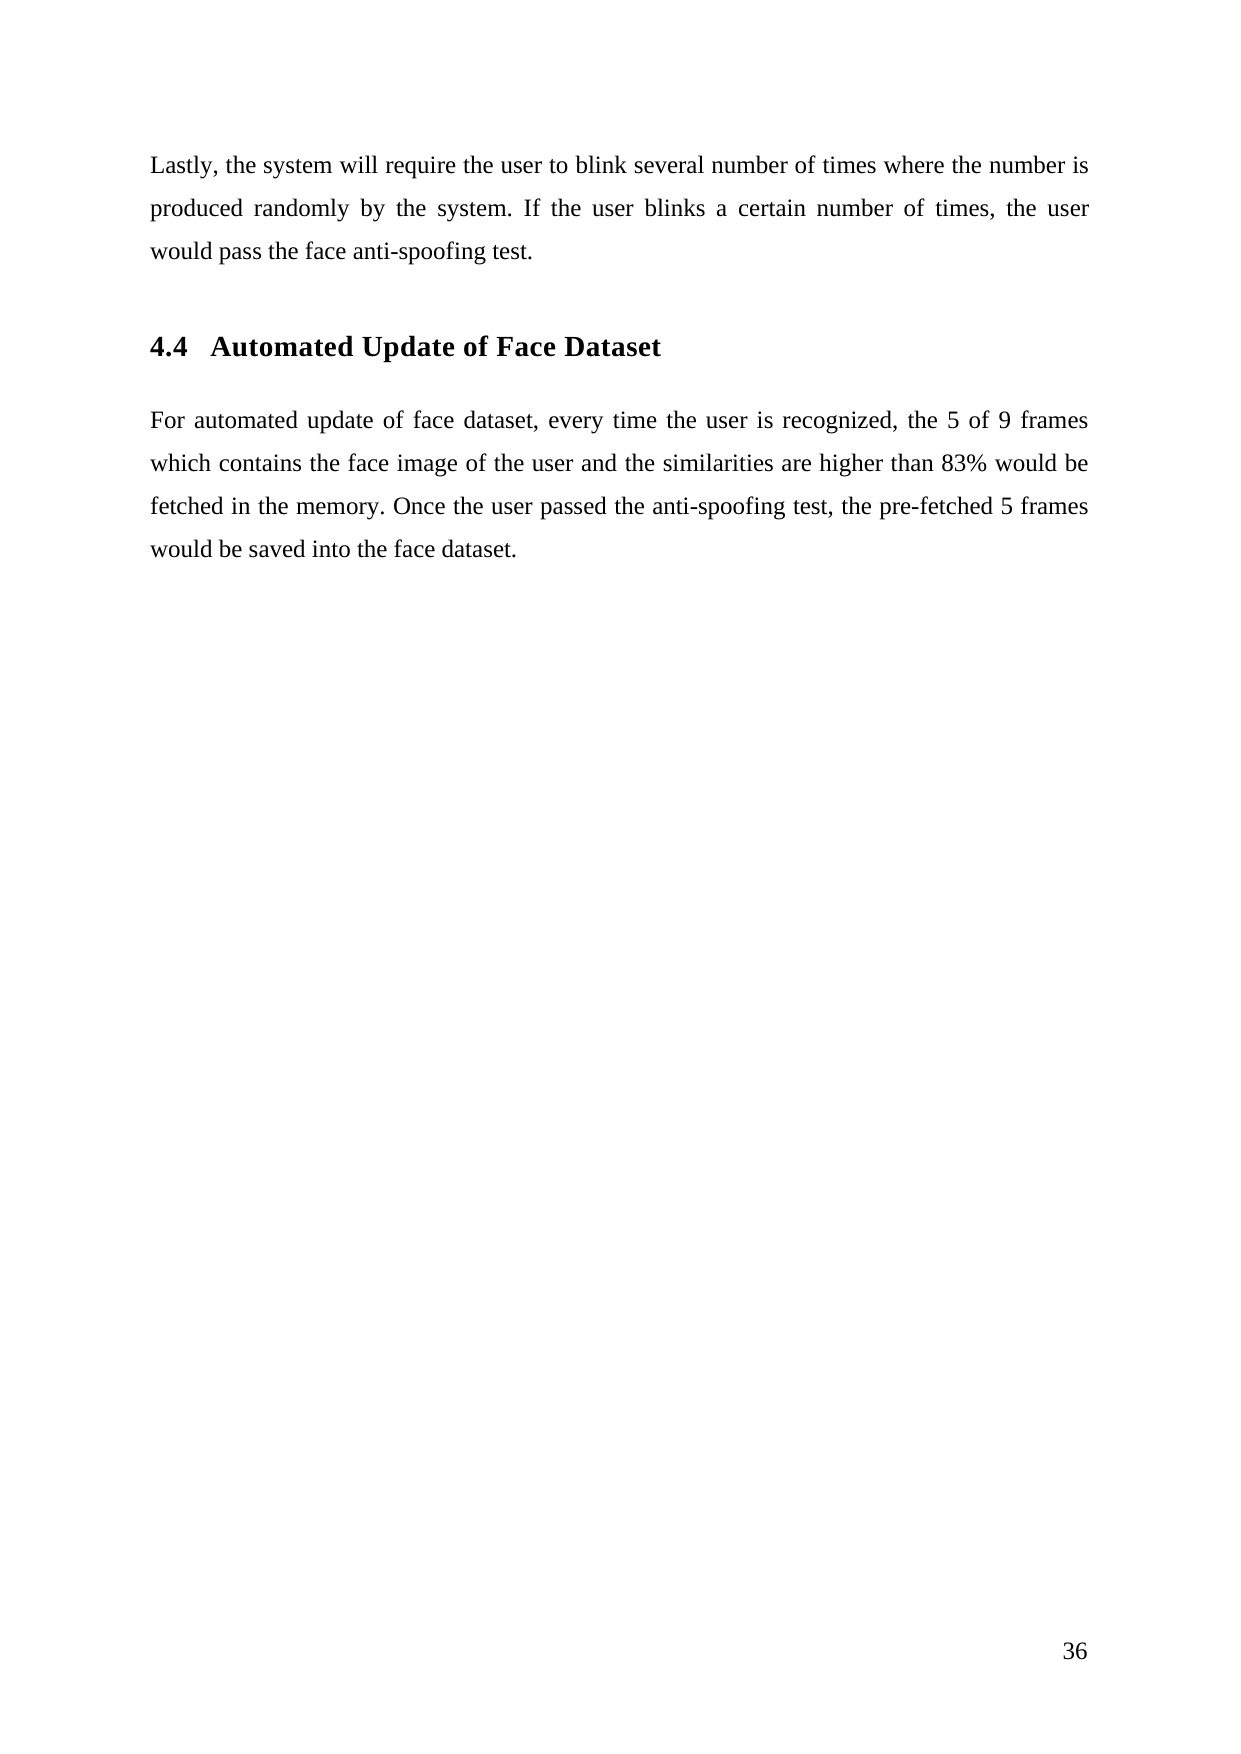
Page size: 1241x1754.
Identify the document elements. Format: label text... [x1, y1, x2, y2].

subtitle Automated Update of Face Dataset [150, 329, 1090, 363]
text Lastly, the system will require the user to blink several number of times where the number is produced randomly by the system. If the user blinks a certain number of times, the user would pass the face anti-spoofing test. [150, 150, 1090, 265]
text For automated update of face dataset, every time the user is recognized, the 5 of 9 frames which contains the face image of the user and the similarities are higher than 83% would be fetched in the memory. Once the user passed the anti-spoofing test, the pre-fetched 5 frames would be saved into the face dataset. [150, 405, 1090, 563]
